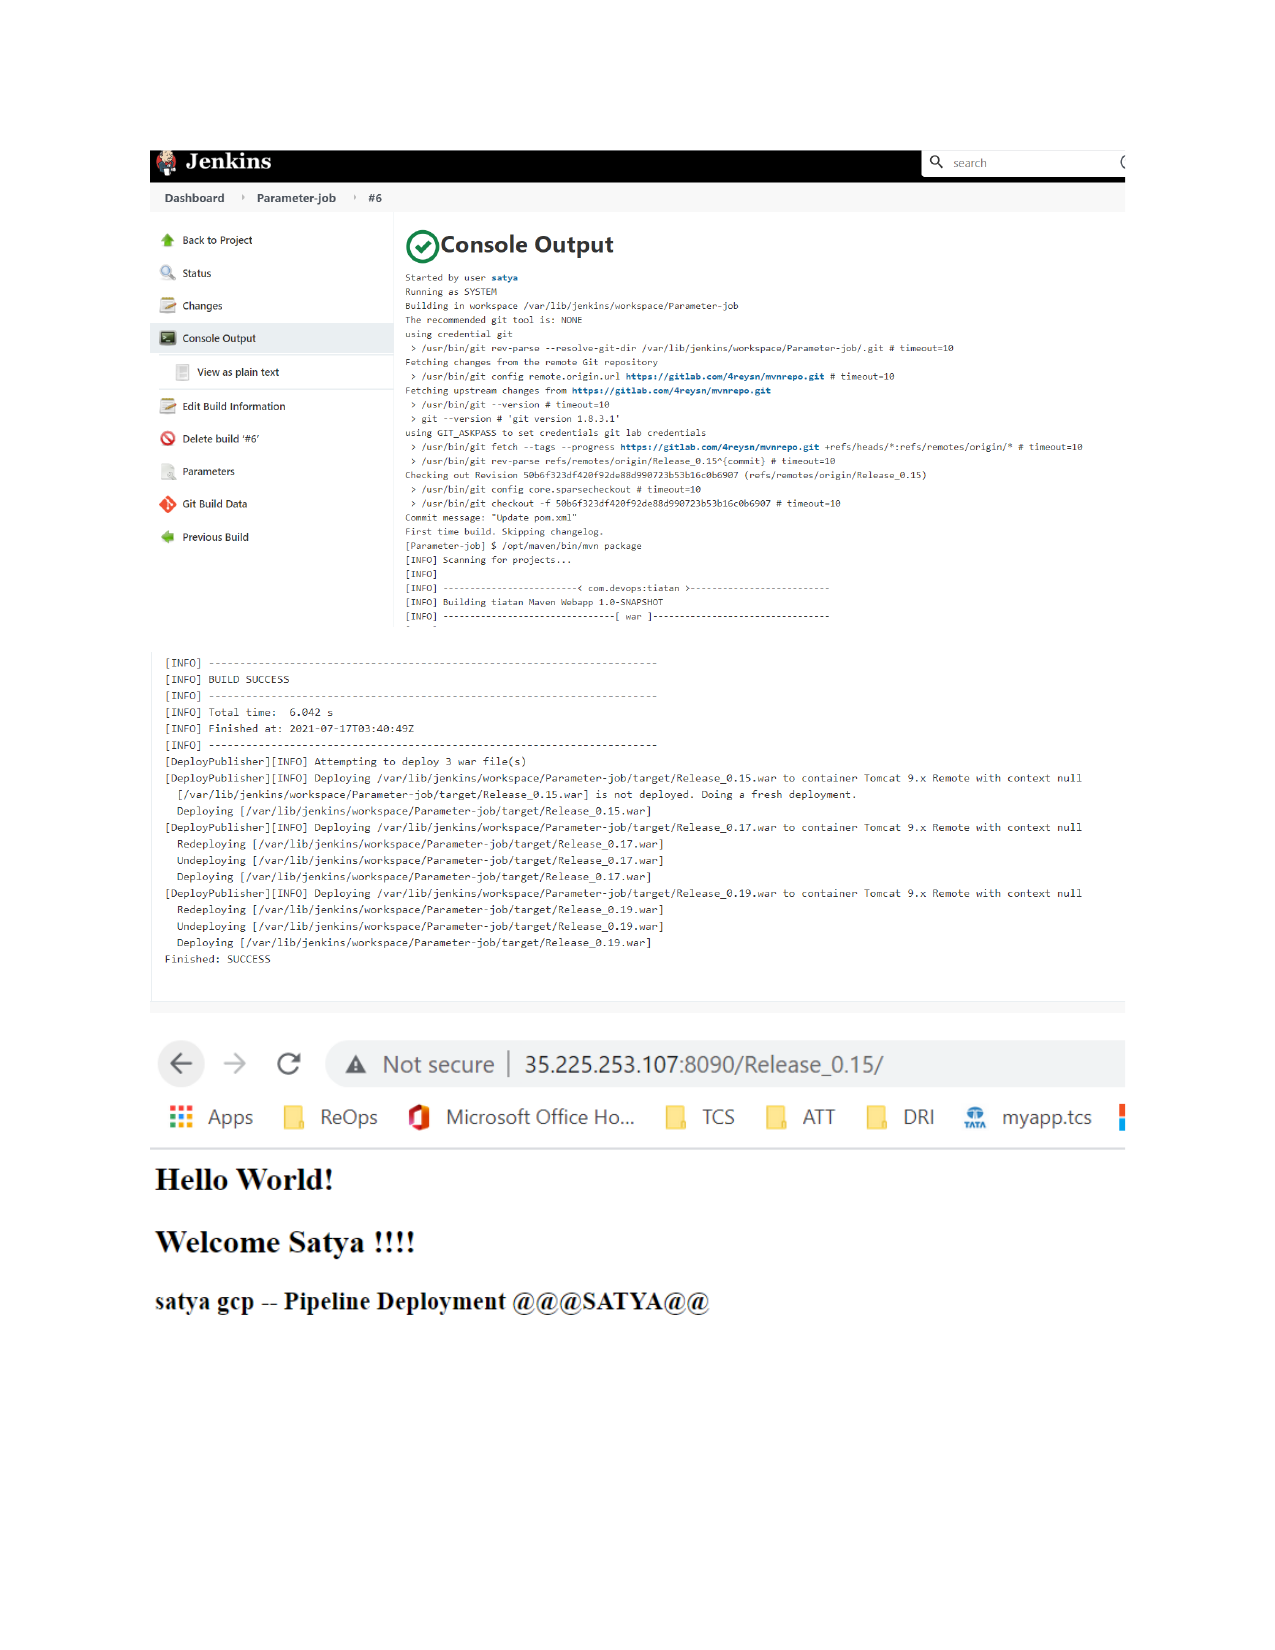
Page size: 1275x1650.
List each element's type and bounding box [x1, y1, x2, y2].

picture [150, 1037, 1125, 1459]
picture [150, 652, 1125, 1013]
picture [150, 150, 1125, 627]
